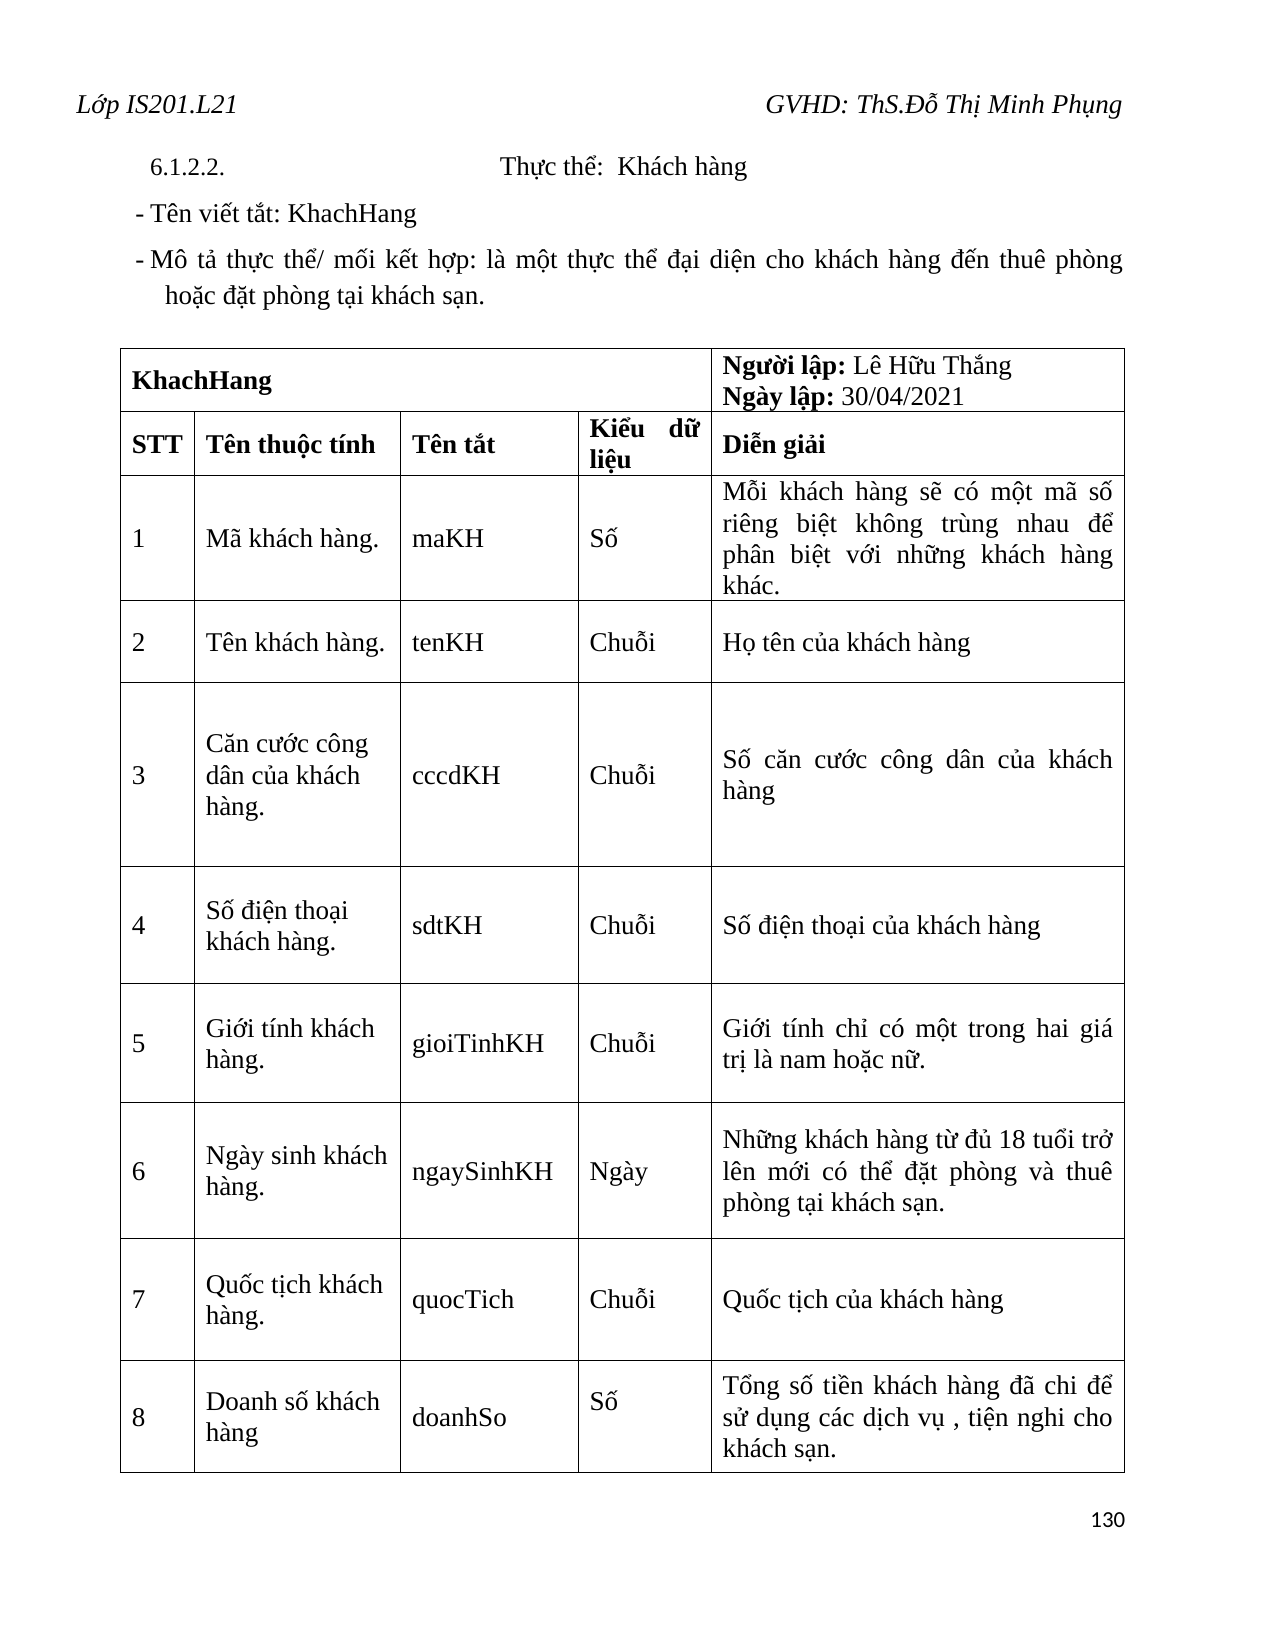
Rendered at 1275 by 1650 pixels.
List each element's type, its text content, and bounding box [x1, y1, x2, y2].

table_cell Số [579, 1361, 711, 1472]
list Thực thể: Khách hàng [150, 150, 1125, 181]
table_cell ngaySinhKH [401, 1103, 578, 1238]
table_cell Chuỗi [579, 984, 711, 1102]
table_cell Chuỗi [579, 601, 711, 682]
table_cell Doanh số khách hàng [195, 1361, 400, 1472]
table_cell Số [579, 476, 711, 600]
table_cell Diễn giải [712, 412, 1124, 474]
table_cell Tên thuộc tính [195, 412, 400, 474]
table_cell doanhSo [401, 1361, 578, 1472]
table_cell Giới tính khách hàng. [195, 984, 400, 1102]
table_cell Ngày sinh khách hàng. [195, 1103, 400, 1238]
table_cell Mã khách hàng. [195, 476, 400, 600]
table_cell Quốc tịch khách hàng. [195, 1239, 400, 1359]
table_cell Kiểu dữ liệu [579, 412, 711, 474]
table_cell sdtKH [401, 867, 578, 983]
table_cell Số điện thoại khách hàng. [195, 867, 400, 983]
table_cell Tên khách hàng. [195, 601, 400, 682]
table_cell Chuỗi [579, 683, 711, 866]
table_header KhachHang [121, 349, 711, 411]
table_cell 7 [121, 1239, 194, 1359]
table_cell cccdKH [401, 683, 578, 866]
table_cell quocTich [401, 1239, 578, 1359]
table_cell Số căn cước công dân của khách hàng [712, 683, 1124, 866]
table_cell 3 [121, 683, 194, 866]
table_cell Những khách hàng từ đủ 18 tuổi trở lên mới có thể đặt phòng và thuê phòng tại khách sạn. [712, 1103, 1124, 1238]
table_cell Họ tên của khách hàng [712, 601, 1124, 682]
table_cell 1 [121, 476, 194, 600]
table_cell Mỗi khách hàng sẽ có một mã số riêng biệt không trùng nhau để phân biệt với những khách hàng khác. [712, 476, 1124, 600]
table_cell Số điện thoại của khách hàng [712, 867, 1124, 983]
list Tên viết tắt: KhachHang [135, 197, 1125, 228]
table_cell Chuỗi [579, 1239, 711, 1359]
table_cell Giới tính chỉ có một trong hai giá trị là nam hoặc nữ. [712, 984, 1124, 1102]
table_cell 8 [121, 1361, 194, 1472]
table_cell Chuỗi [579, 867, 711, 983]
table_cell 5 [121, 984, 194, 1102]
table_cell tenKH [401, 601, 578, 682]
table_cell maKH [401, 476, 578, 600]
table_cell Ngày [579, 1103, 711, 1238]
table_cell Tên tắt [401, 412, 578, 474]
table_cell Căn cước công dân của khách hàng. [195, 683, 400, 866]
table_header Người lập: Lê Hữu Thắng Ngày lập: 30/04/2021 [712, 349, 1124, 411]
table_cell gioiTinhKH [401, 984, 578, 1102]
table_cell STT [121, 412, 194, 474]
table_cell Tổng số tiền khách hàng đã chi để sử dụng các dịch vụ , tiện nghi cho khách sạn. [712, 1361, 1124, 1472]
table_cell 6 [121, 1103, 194, 1238]
list Mô tả thực thể/ mối kết hợp: là một thực thể đại diện cho khách hàng đến thuê phòng hoặc đặt phòng tại khách sạn. [135, 243, 1125, 310]
table_cell Quốc tịch của khách hàng [712, 1239, 1124, 1359]
table_cell 2 [121, 601, 194, 682]
table_cell 4 [121, 867, 194, 983]
